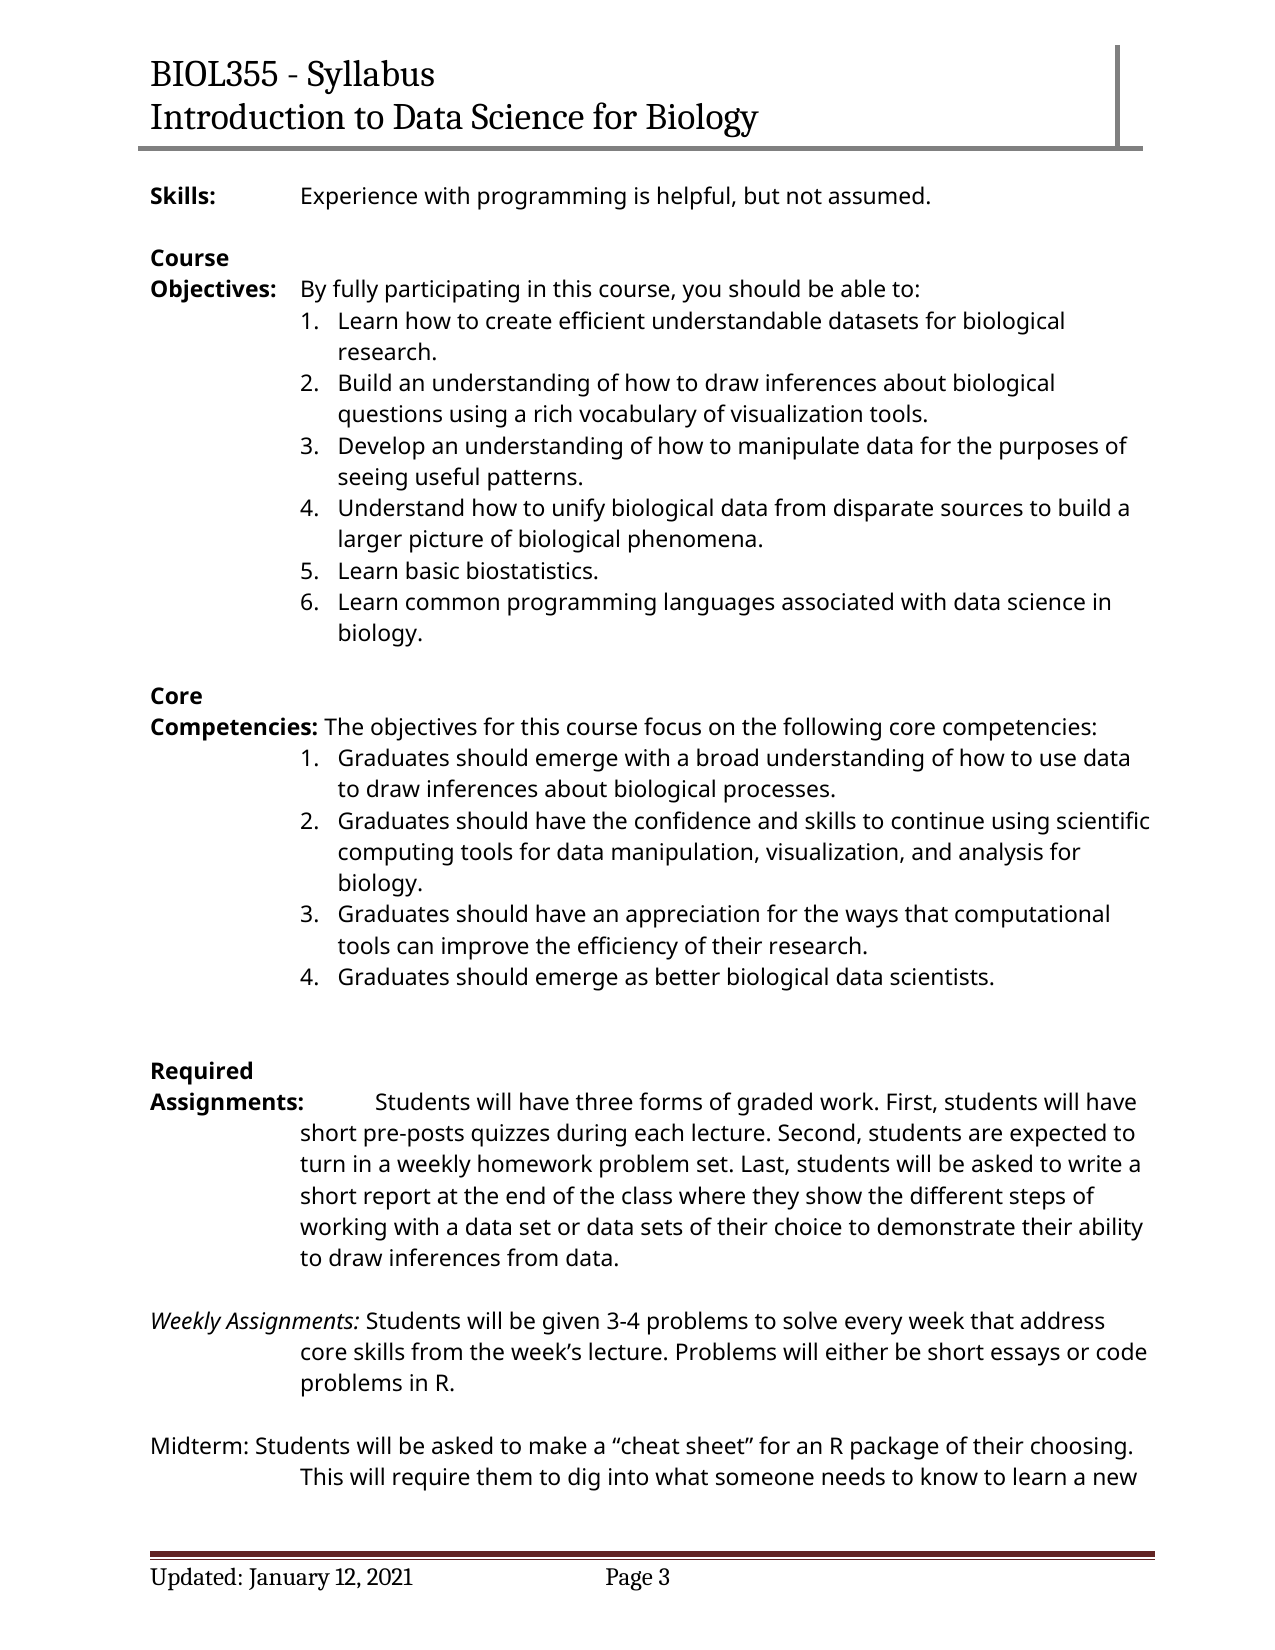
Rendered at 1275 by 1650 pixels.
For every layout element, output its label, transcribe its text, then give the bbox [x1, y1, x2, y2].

list Graduates should emerge with a broad understanding of how to use data to draw inferences about biological processes. [300, 742, 1155, 805]
list Learn common programming languages associated with data science in biology. [300, 586, 1155, 648]
text Required [150, 1055, 1155, 1086]
list Graduates should have the confidence and skills to continue using scientific computing tools for data manipulation, visualization, and analysis for biology. [300, 805, 1155, 898]
text Course [150, 242, 1155, 273]
list Graduates should have an appreciation for the ways that computational tools can improve the efficiency of their research. [300, 898, 1155, 961]
text Objectives: By fully participating in this course, you should be able to: [150, 273, 1155, 305]
text Competencies: The objectives for this course focus on the following core competencies: [150, 711, 1155, 742]
text Assignments: Students will have three forms of graded work. First, students will have short pre-posts quizzes during each lecture. Second, students are expected to turn in a weekly homework problem set. Last, students will be asked to write a short report at the end of the class where they show the different steps of working with a data set or data sets of their choice to demonstrate their ability to draw inferences from data. [150, 1086, 1155, 1273]
text Weekly Assignments: Students will be given 3-4 problems to solve every week that address core skills from the week’s lecture. Problems will either be short essays or code problems in R. [150, 1305, 1155, 1398]
list Build an understanding of how to draw inferences about biological questions using a rich vocabulary of visualization tools. [300, 367, 1155, 430]
text Skills: Experience with programming is helpful, but not assumed. [150, 180, 1155, 211]
list Develop an understanding of how to manipulate data for the purposes of seeing useful patterns. [300, 430, 1155, 492]
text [150, 1430, 1155, 1492]
text Core [150, 680, 1155, 711]
list Graduates should emerge as better biological data scientists. [300, 961, 1155, 992]
list Understand how to unify biological data from disparate sources to build a larger picture of biological phenomena. [300, 492, 1155, 555]
list Learn basic biostatistics. [300, 555, 1155, 586]
list Learn how to create efficient understandable datasets for biological research. [300, 305, 1155, 367]
